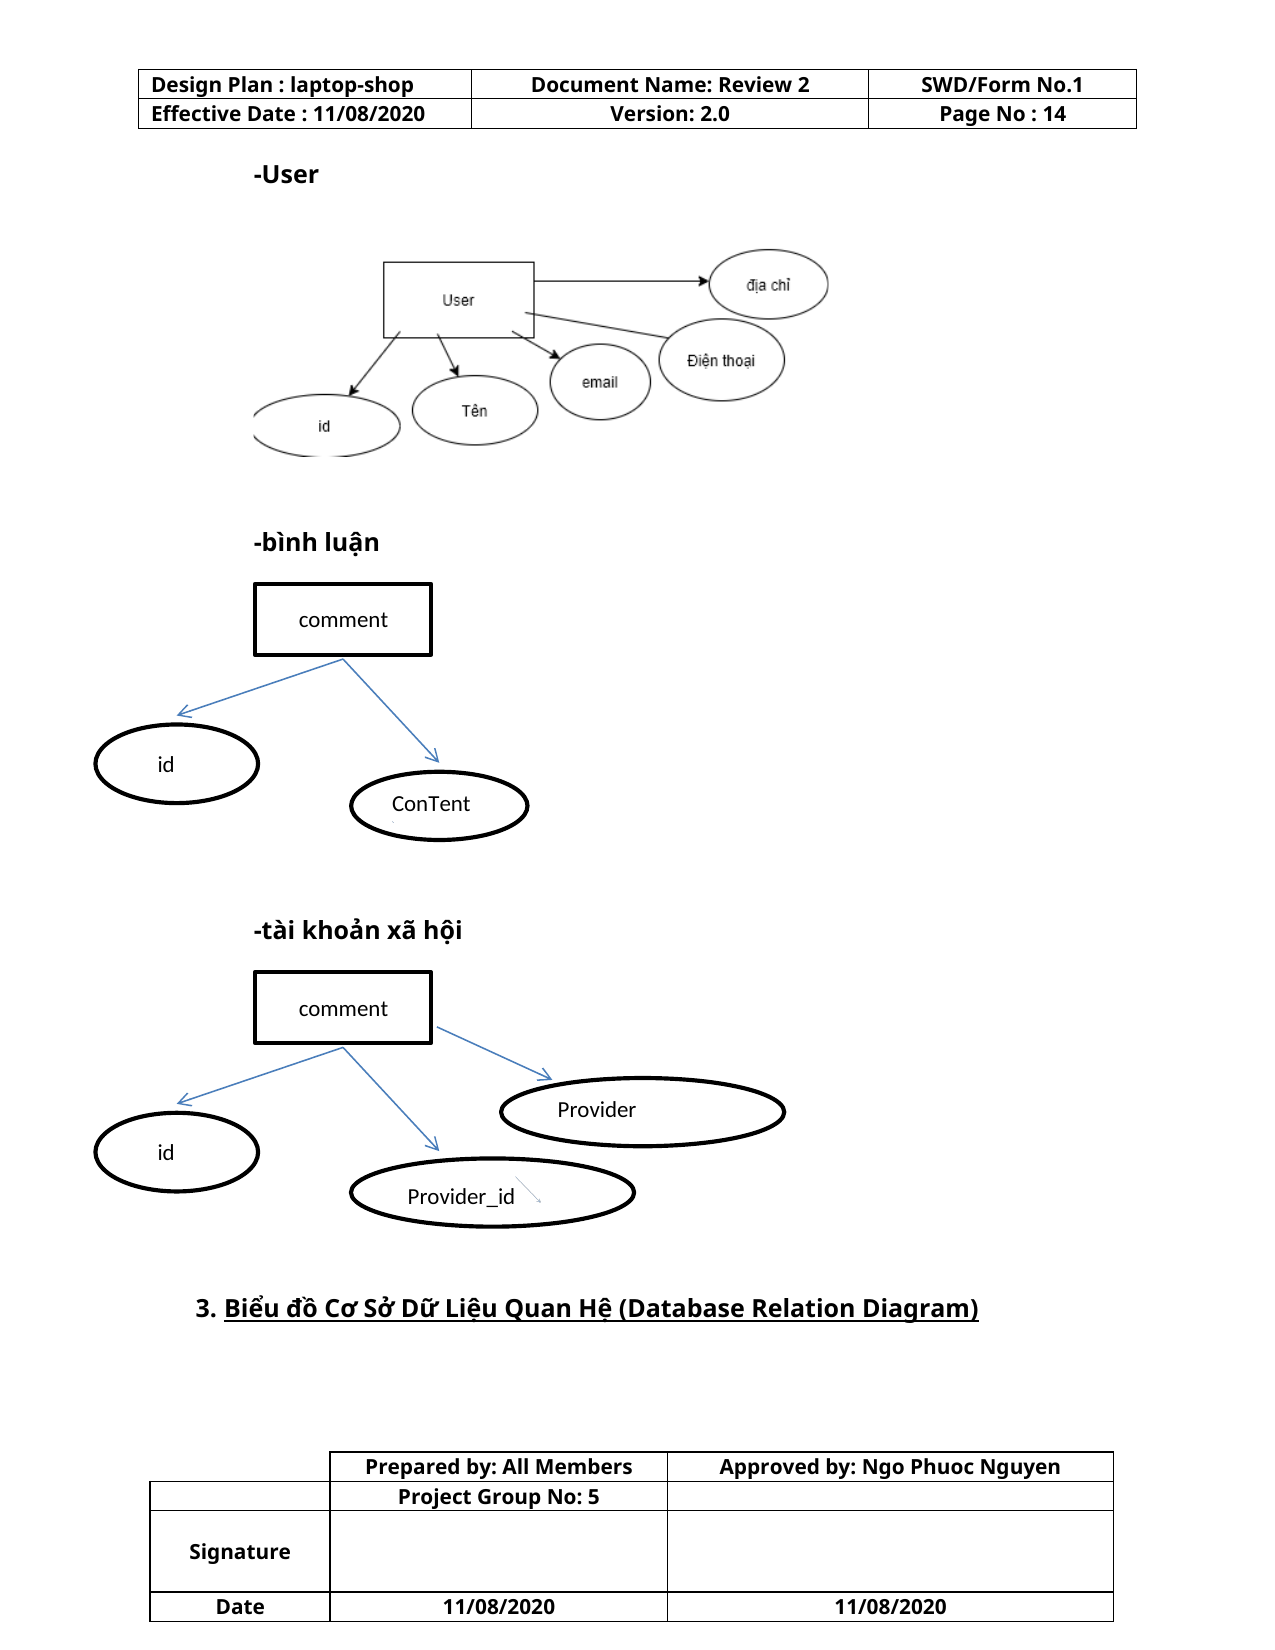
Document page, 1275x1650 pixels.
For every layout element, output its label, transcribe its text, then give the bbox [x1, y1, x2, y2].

text -tài khoản xã hội [253, 913, 1125, 947]
picture [253, 196, 829, 457]
text -User [253, 157, 1125, 191]
list Biểu đồ Cơ Sở Dữ Liệu Quan Hệ (Database Relation Diagram) [195, 1291, 1125, 1325]
text -bình luận [253, 524, 1125, 558]
